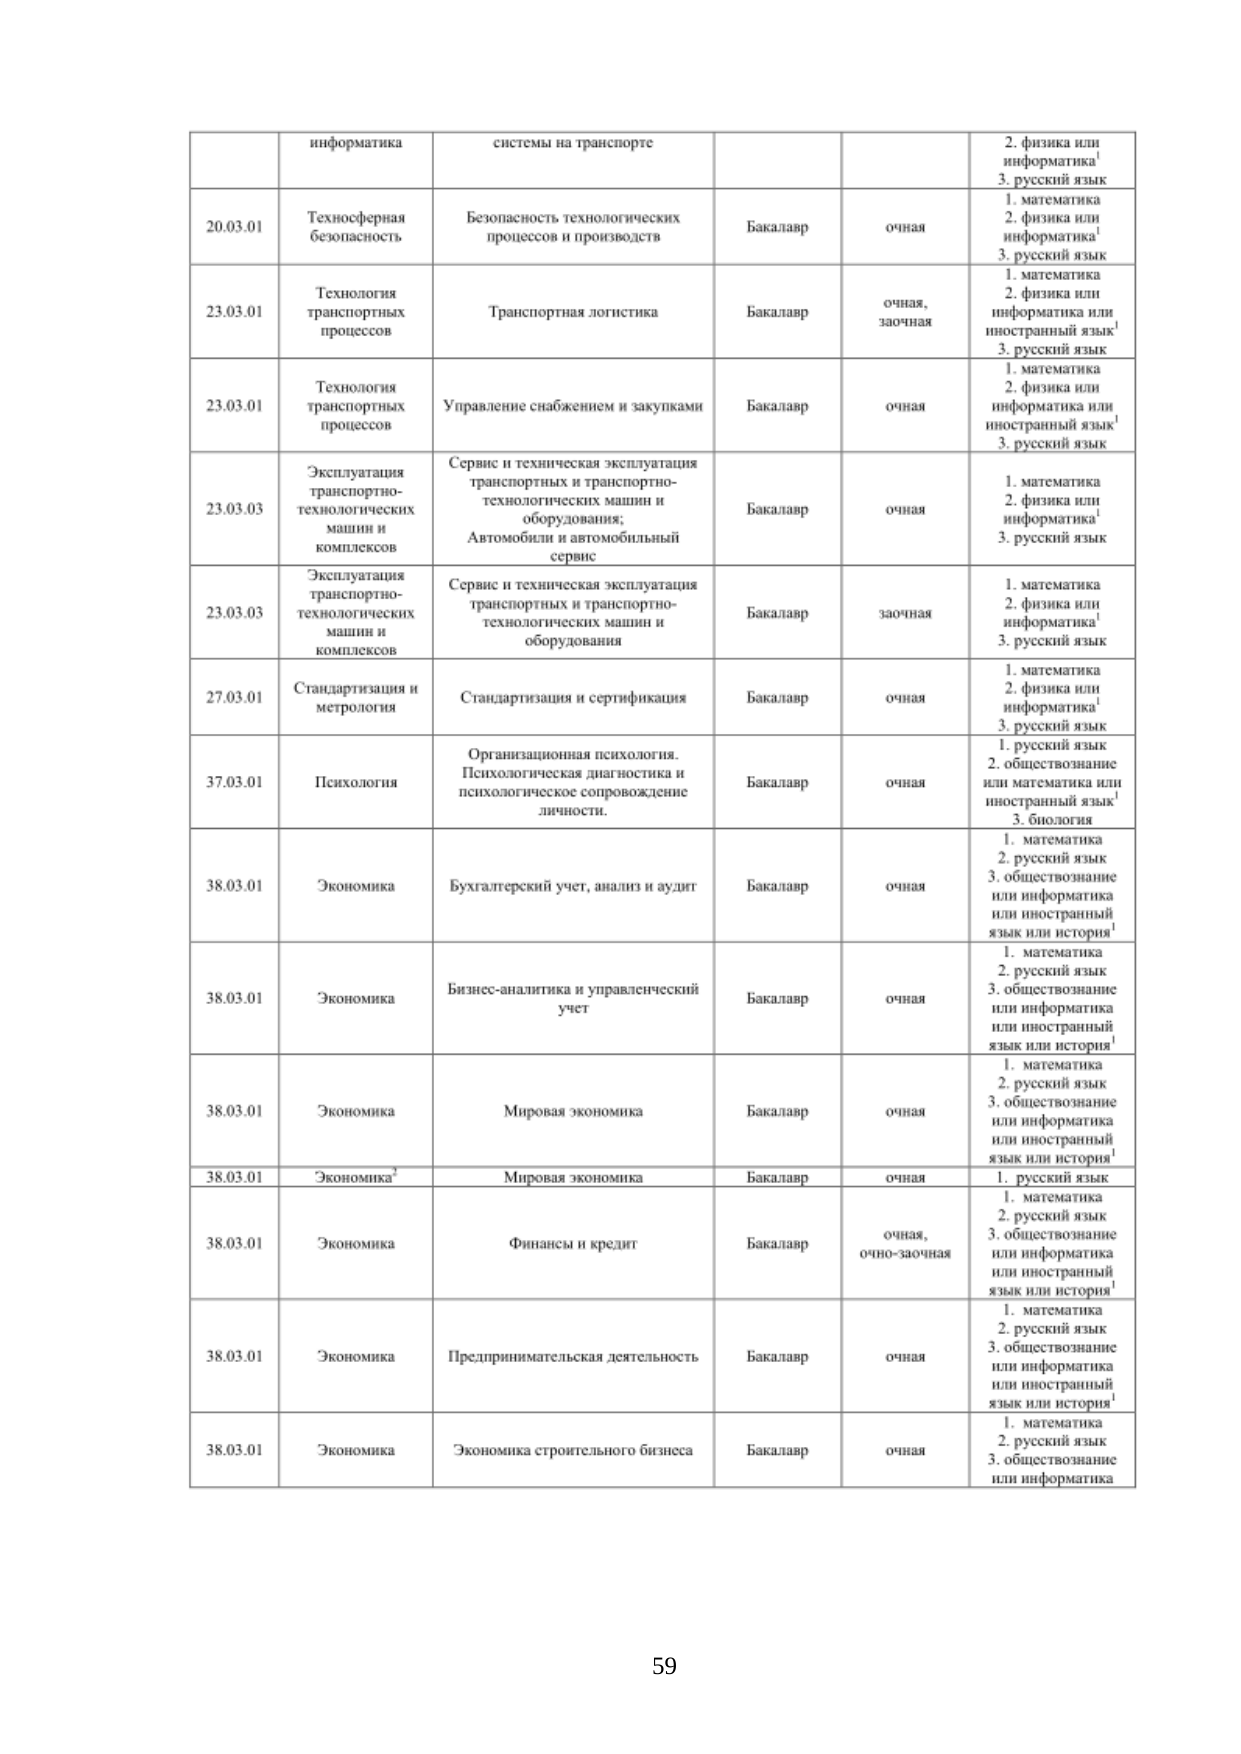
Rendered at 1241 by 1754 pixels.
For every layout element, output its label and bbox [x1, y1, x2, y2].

picture [177, 118, 1152, 1499]
